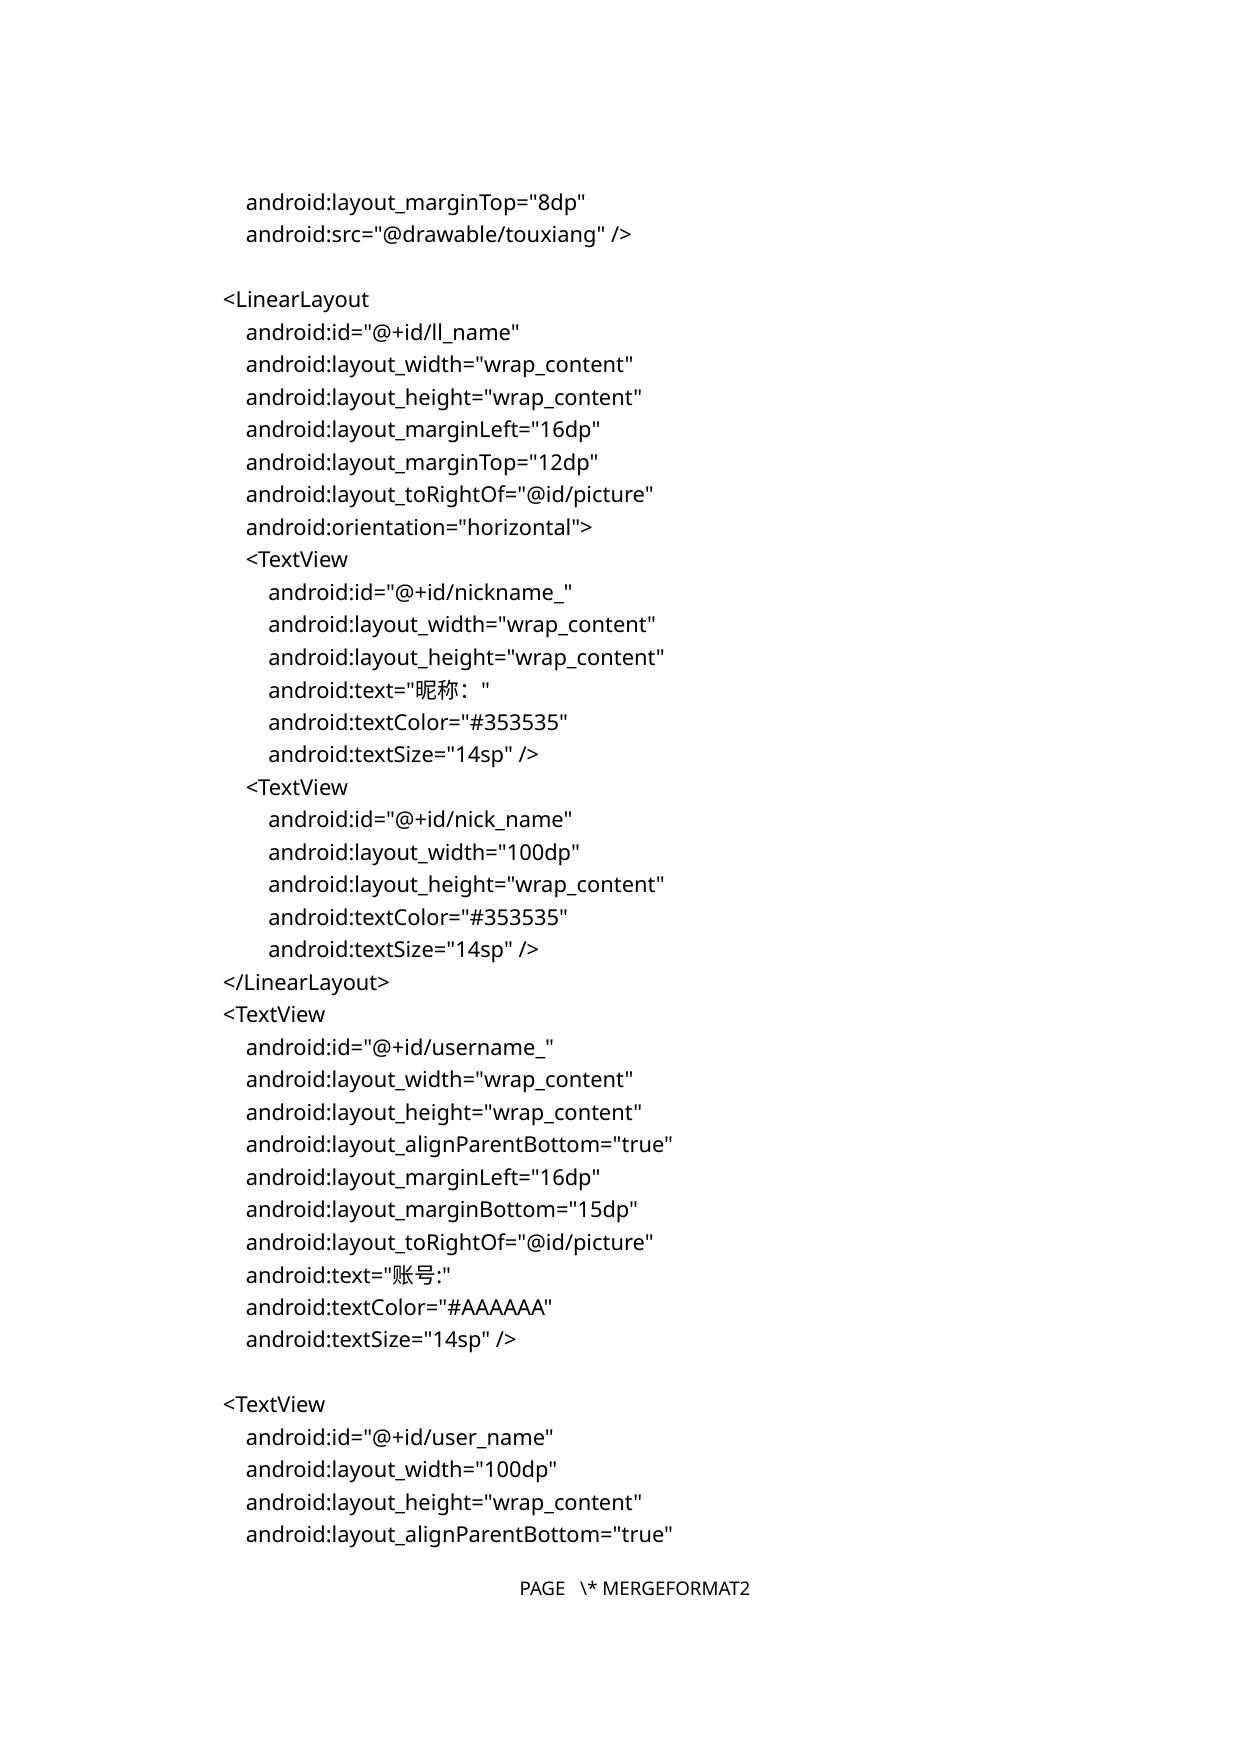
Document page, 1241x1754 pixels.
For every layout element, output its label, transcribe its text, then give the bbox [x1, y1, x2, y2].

text android:layout_toRightOf="@id/picture" [177, 478, 1092, 511]
text <TextView [177, 1388, 1092, 1421]
text android:src="@drawable/touxiang" /> [177, 218, 1092, 251]
text android:layout_marginTop="12dp" [177, 446, 1092, 478]
text android:textColor="#353535" [177, 706, 1092, 738]
text android:textSize="14sp" /> [177, 933, 1092, 966]
text <LinearLayout [177, 283, 1092, 316]
text android:layout_width="100dp" [177, 836, 1092, 868]
text android:id="@+id/ll_name" [177, 316, 1092, 348]
text android:layout_marginLeft="16dp" [177, 413, 1092, 446]
text android:id="@+id/nickname_" [177, 576, 1092, 608]
text android:id="@+id/nick_name" [177, 803, 1092, 836]
text android:id="@+id/username_" [177, 1031, 1092, 1063]
text android:textSize="14sp" /> [177, 1323, 1092, 1356]
text </LinearLayout> [177, 966, 1092, 998]
text android:text="账号:" [177, 1258, 1092, 1291]
text <TextView [177, 543, 1092, 576]
text android:textSize="14sp" /> [177, 738, 1092, 771]
text android:textColor="#353535" [177, 901, 1092, 933]
text android:layout_alignParentBottom="true" [177, 1128, 1092, 1161]
text android:layout_height="wrap_content" [177, 868, 1092, 901]
text android:layout_marginTop="8dp" [177, 186, 1092, 218]
text android:orientation="horizontal"> [177, 511, 1092, 543]
text android:layout_height="wrap_content" [177, 381, 1092, 413]
text android:layout_width="wrap_content" [177, 348, 1092, 381]
text android:layout_alignParentBottom="true" [177, 1518, 1092, 1551]
text android:layout_height="wrap_content" [177, 641, 1092, 673]
text <TextView [177, 998, 1092, 1031]
text android:id="@+id/user_name" [177, 1421, 1092, 1453]
text android:layout_marginBottom="15dp" [177, 1193, 1092, 1226]
text android:layout_marginLeft="16dp" [177, 1161, 1092, 1193]
text android:textColor="#AAAAAA" [177, 1291, 1092, 1323]
text android:layout_width="wrap_content" [177, 1063, 1092, 1096]
text android:layout_height="wrap_content" [177, 1486, 1092, 1518]
text <TextView [177, 771, 1092, 803]
text android:layout_width="100dp" [177, 1453, 1092, 1486]
text android:layout_width="wrap_content" [177, 608, 1092, 641]
text android:text="昵称：" [177, 673, 1092, 706]
text android:layout_toRightOf="@id/picture" [177, 1226, 1092, 1258]
text android:layout_height="wrap_content" [177, 1096, 1092, 1128]
